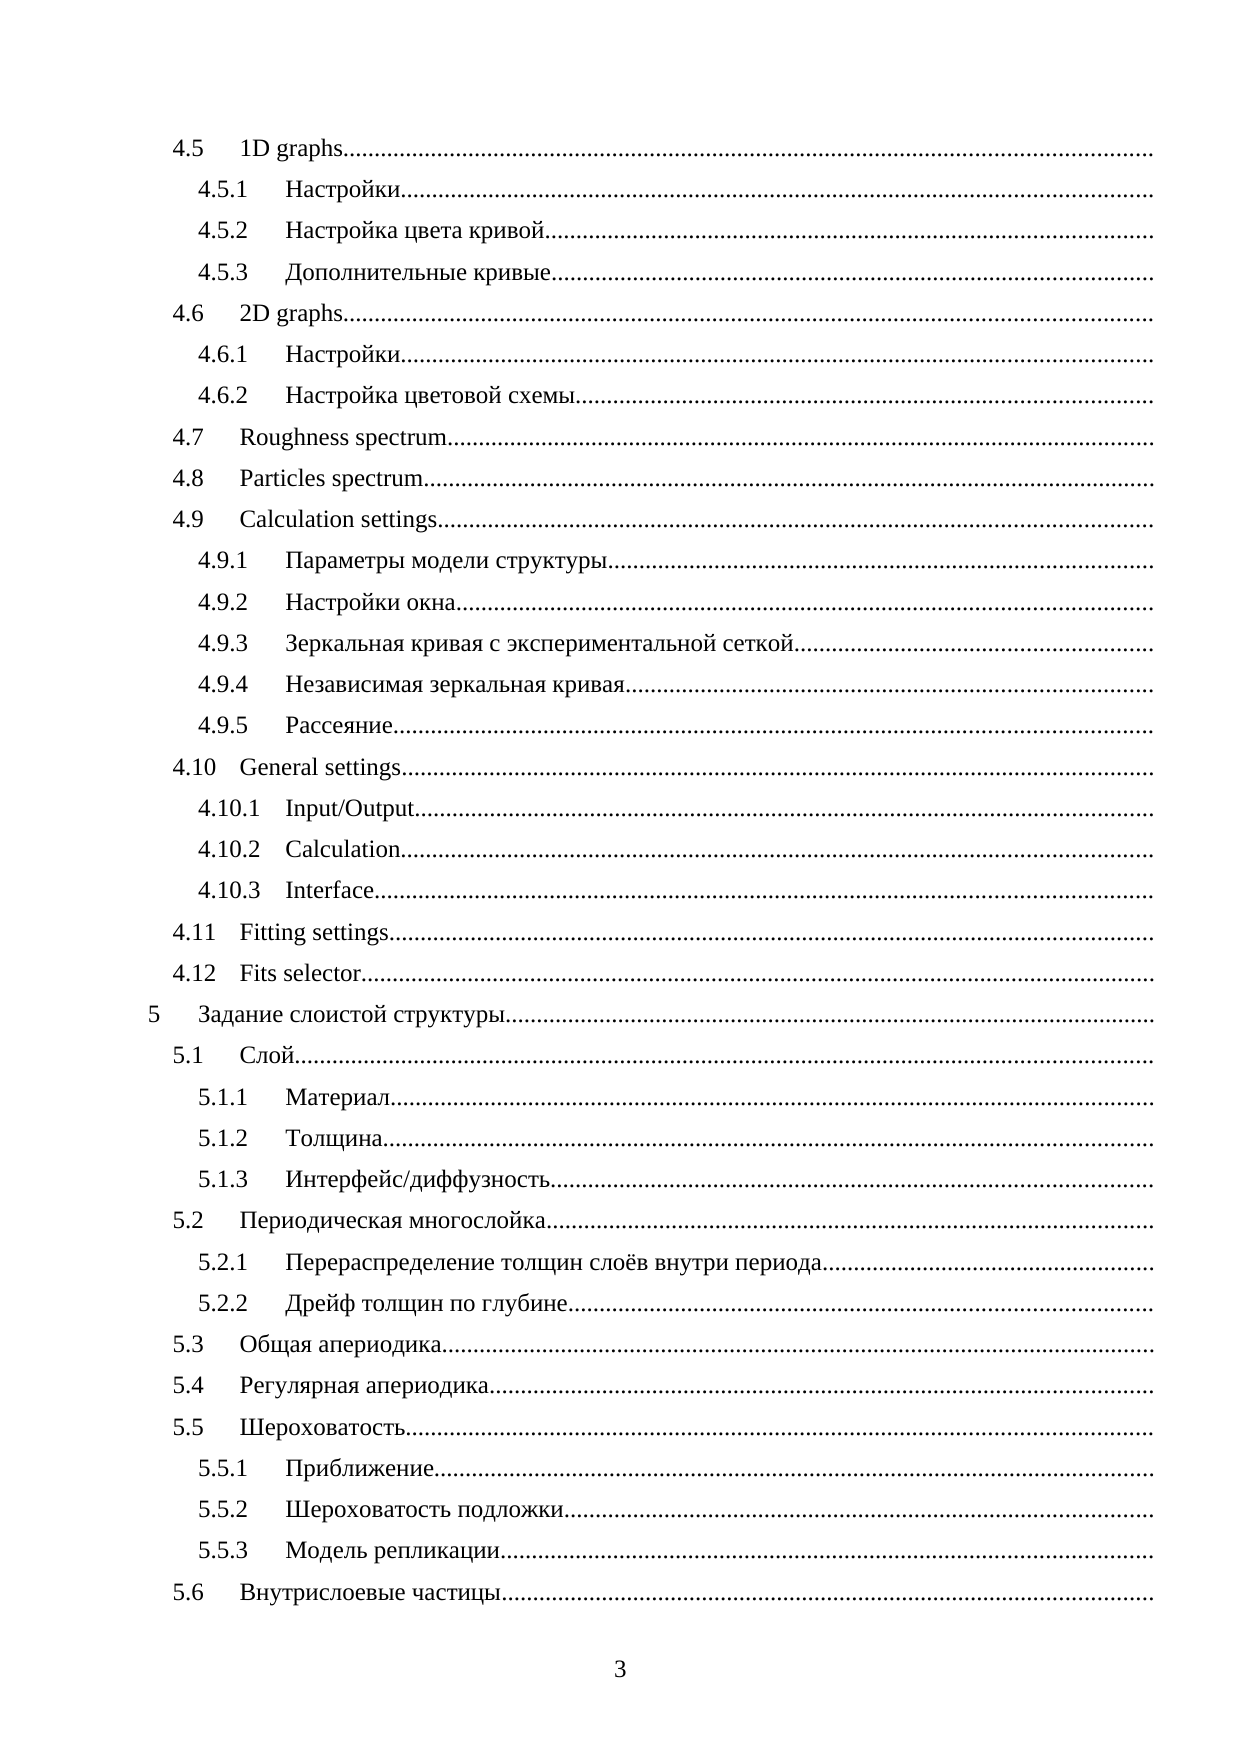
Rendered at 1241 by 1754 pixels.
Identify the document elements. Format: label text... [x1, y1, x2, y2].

text 5.5.3 Модель репликации 97 [198, 1535, 1093, 1564]
text 4.5.1 Настройки 61 [198, 174, 1093, 203]
text 5 Задание слоистой структуры 86 [148, 999, 1093, 1028]
text 4.10.2 Calculation 78 [198, 834, 1093, 863]
text 4.6.1 Настройки 66 [198, 339, 1093, 368]
text 4.5.3 Дополнительные кривые 63 [198, 257, 1093, 285]
text 5.2.2 Дрейф толщин по глубине 90 [198, 1288, 1093, 1317]
text 4.11 Fitting settings 80 [172, 917, 1093, 945]
text 4.6.2 Настройка цветовой схемы 68 [198, 380, 1093, 409]
text 4.5 1D graphs 60 [172, 133, 1093, 162]
text 5.5.2 Шероховатость подложки 95 [198, 1494, 1093, 1523]
text 4.9.2 Настройки окна 72 [198, 587, 1093, 615]
text 5.6 Внутрислоевые частицы 99 [172, 1577, 1093, 1605]
text 5.5 Шероховатость 94 [172, 1412, 1093, 1440]
text 4.10 General settings 76 [172, 752, 1093, 780]
text 4.9 Calculation settings 71 [172, 504, 1093, 533]
text 5.5.1 Приближение 94 [198, 1453, 1093, 1482]
text 5.3 Общая апериодика 91 [172, 1329, 1093, 1358]
text 4.6 2D graphs 65 [172, 298, 1093, 327]
text 4.9.4 Независимая зеркальная кривая 75 [198, 669, 1093, 698]
text 5.4 Регулярная апериодика 92 [172, 1370, 1093, 1399]
text 4.9.5 Рассеяние 76 [198, 710, 1093, 739]
text 4.8 Particles spectrum 70 [172, 463, 1093, 492]
text 5.1.3 Интерфейс/диффузность 87 [198, 1164, 1093, 1193]
text 4.9.1 Параметры модели структуры 72 [198, 545, 1093, 574]
text 5.2 Периодическая многослойка 88 [172, 1205, 1093, 1234]
text 4.10.3 Interface 79 [198, 875, 1093, 904]
text 4.7 Roughness spectrum 69 [172, 422, 1093, 450]
text 4.10.1 Input/Output 77 [198, 793, 1093, 822]
text 5.1.1 Материал 87 [198, 1082, 1093, 1110]
text 5.1.2 Толщина 87 [198, 1123, 1093, 1152]
text 4.5.2 Настройка цвета кривой 63 [198, 215, 1093, 244]
text 4.12 Fits selector 84 [172, 958, 1093, 987]
text 4.9.3 Зеркальная кривая с экспериментальной сеткой 73 [198, 628, 1093, 657]
text 5.1 Слой 86 [172, 1040, 1093, 1069]
text 5.2.1 Перераспределение толщин слоёв внутри периода 89 [198, 1247, 1093, 1275]
